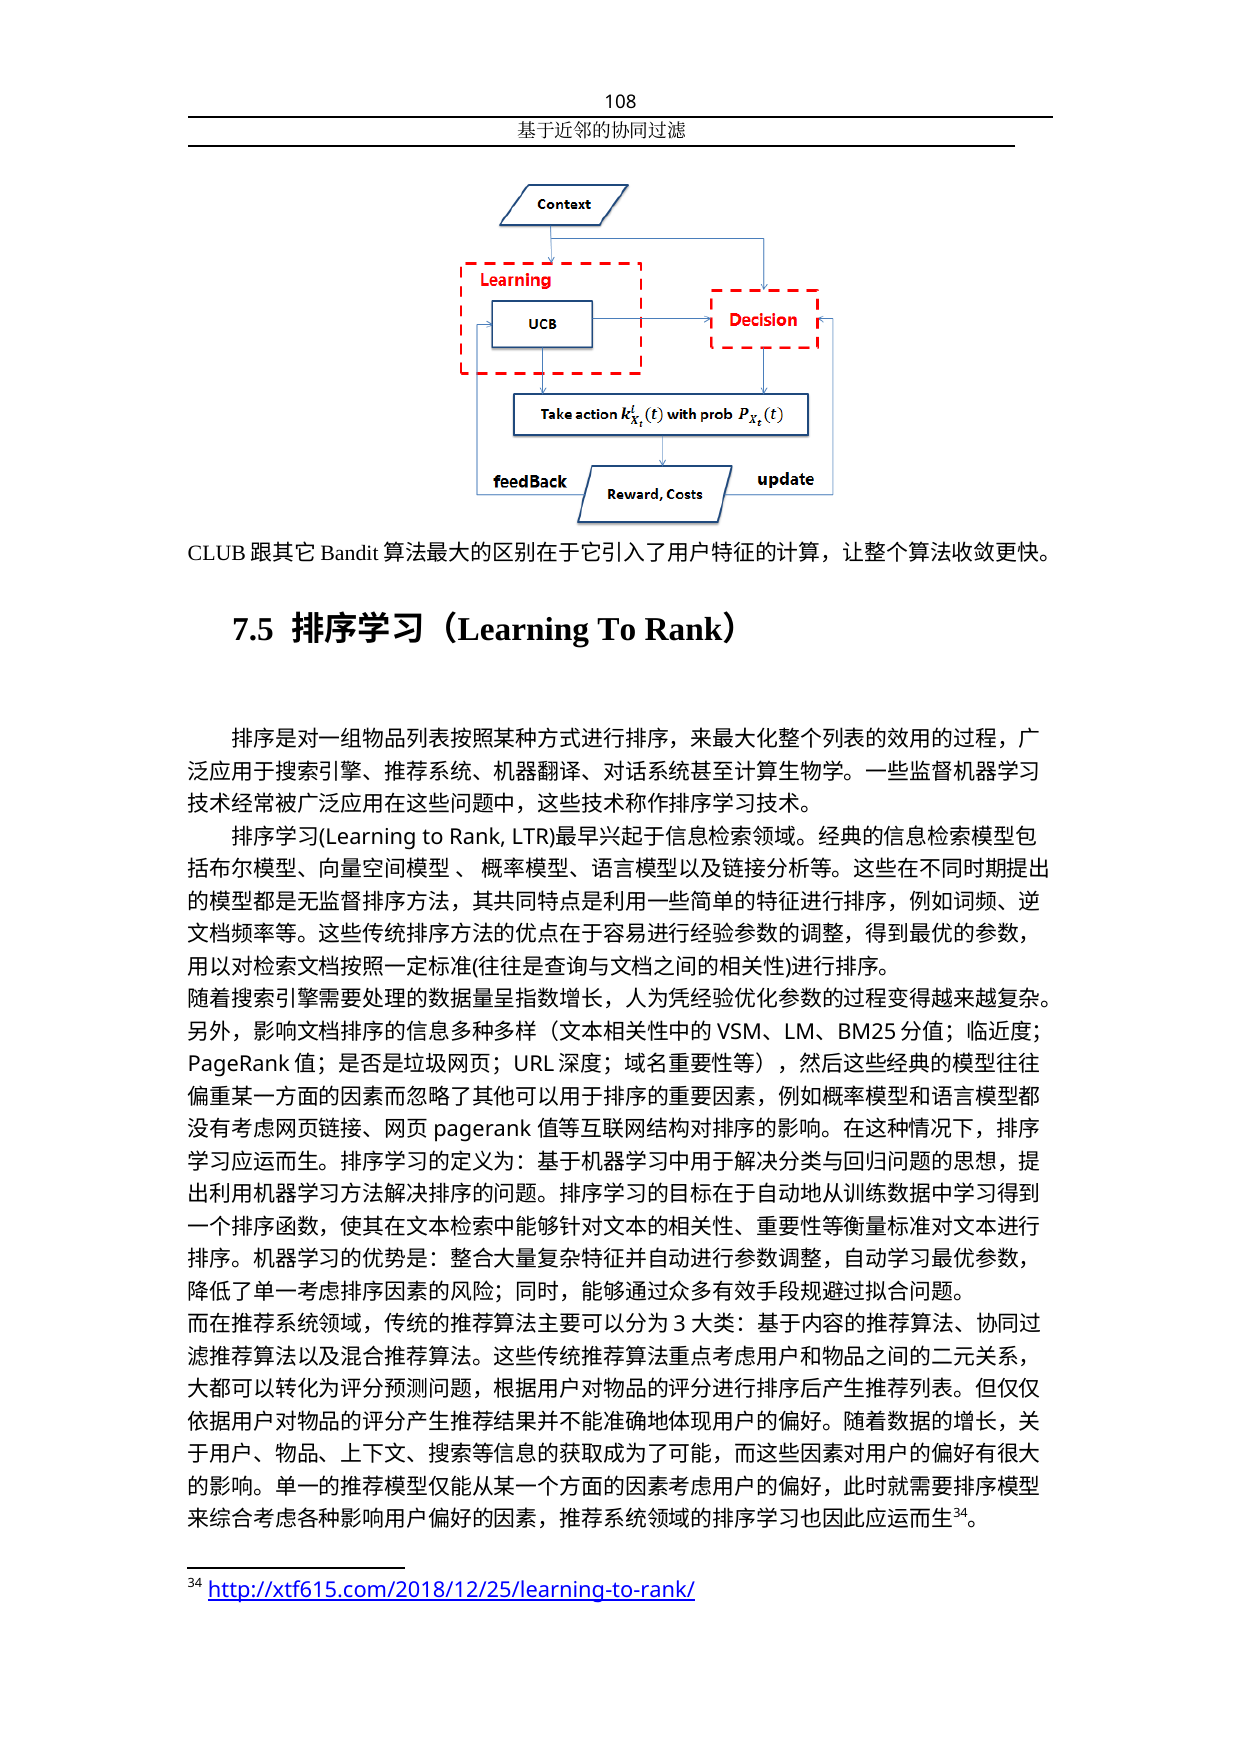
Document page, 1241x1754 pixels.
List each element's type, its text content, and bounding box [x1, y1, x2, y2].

text 随着搜索引擎需要处理的数据量呈指数增长，人为凭经验优化参数的过程变得越来越复杂。另外，影响文档排序的信息多种多样（文本相关性中的VSM、LM、BM25分值；临近度；PageRank值；是否是垃圾网页；URL深度；域名重要性等），然后这些经典的模型往往偏重某一方面的因素而忽略了其他可以用于排序的重要因素，例如概率模型和语言模型都没有考虑网页链接、网页 pagerank 值等互联网结构对排序的影响。在这种情况下，排序学习应运而生。排序学习的定义为：基于机器学习中用于解决分类与回归问题的思想，提出利用机器学习方法解决排序的问题。排序学习的目标在于自动地从训练数据中学习得到一个排序函数，使其在文本检索中能够针对文本的相关性、重要性等衡量标准对文本进行排序。机器学习的优势是：整合大量复杂特征并自动进行参数调整，自动学习最优参数，降低了单一考虑排序因素的风险；同时，能够通过众多有效手段规避过拟合问题。 [187, 981, 1053, 1306]
text 而在推荐系统领域，传统的推荐算法主要可以分为3 大类：基于内容的推荐算法、协同过滤推荐算法以及混合推荐算法。这些传统推荐算法重点考虑用户和物品之间的二元关系，大都可以转化为评分预测问题，根据用户对物品的评分进行排序后产生推荐列表。但仅仅依据用户对物品的评分产生推荐结果并不能准确地体现用户的偏好。随着数据的增长，关于用户、物品、上下文、搜索等信息的获取成为了可能，而这些因素对用户的偏好有很大的影响。单一的推荐模型仅能从某一个方面的因素考虑用户的偏好，此时就需要排序模型来综合考虑各种影响用户偏好的因素，推荐系统领域的排序学习也因此应运而生。 [187, 1306, 1053, 1533]
picture [441, 176, 843, 528]
text 排序是对一组物品列表按照某种方式进行排序，来最大化整个列表的效用的过程，广泛应用于搜索引擎、推荐系统、机器翻译、对话系统甚至计算生物学。一些监督机器学习技术经常被广泛应用在这些问题中，这些技术称作排序学习技术。 [187, 721, 1053, 818]
text 排序学习(Learning to Rank, LTR)最早兴起于信息检索领域。经典的信息检索模型包括布尔模型、向量空间模型 、 概率模型、语言模型以及链接分析等。这些在不同时期提出的模型都是无监督排序方法，其共同特点是利用一些简单的特征进行排序，例如词频、逆文档频率等。这些传统排序方法的优点在于容易进行经验参数的调整，得到最优的参数，用以对检索文档按照一定标准(往往是查询与文档之间的相关性)进行排序。 [187, 818, 1053, 981]
subtitle 排序学习（Learning To Rank） [232, 594, 1053, 659]
text CLUB跟其它Bandit算法最大的区别在于它引入了用户特征的计算，让整个算法收敛更快。 [187, 534, 1053, 567]
